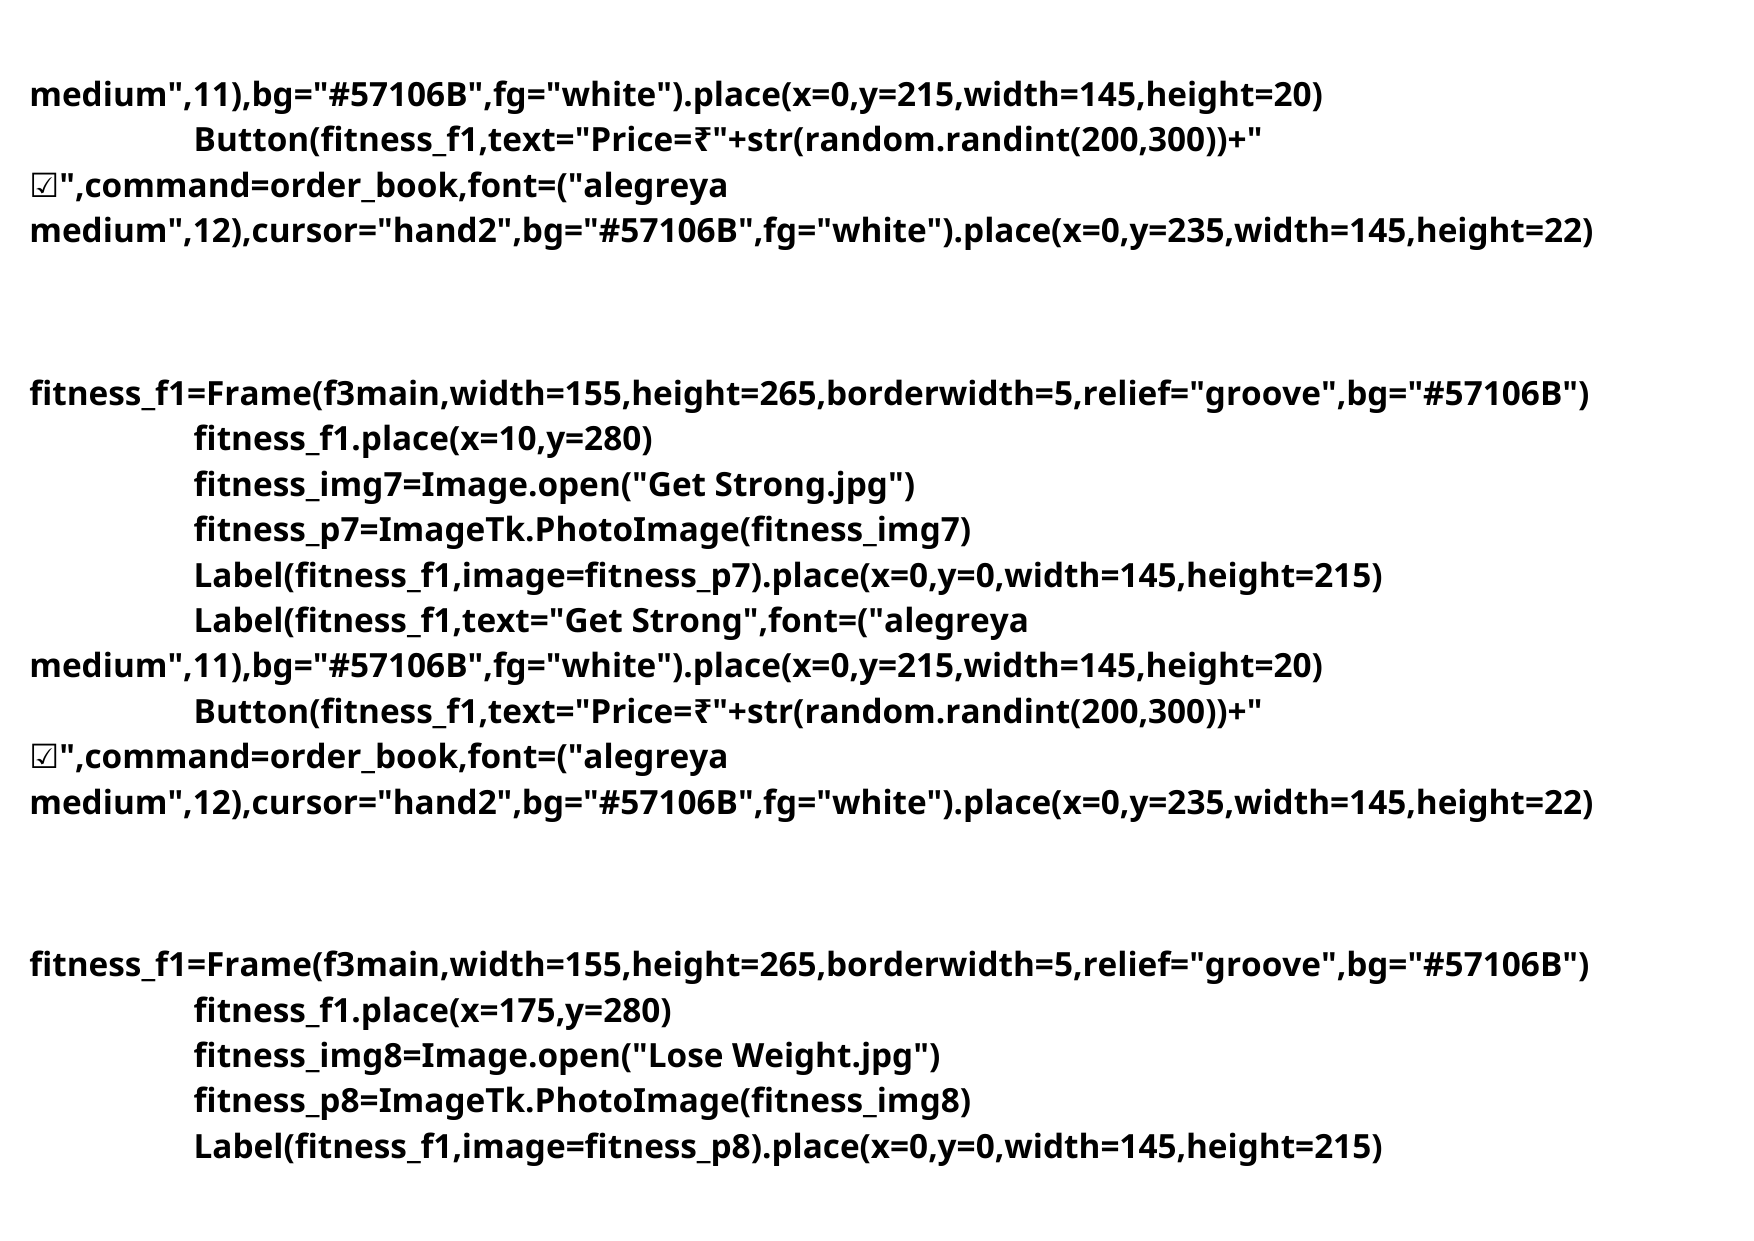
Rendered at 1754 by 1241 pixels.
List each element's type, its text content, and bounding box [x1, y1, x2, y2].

text Label(fitness_f1,image=fitness_p7).place(x=0,y=0,width=145,height=215) [29, 551, 1643, 597]
text fitness_img7=Image.open("Get Strong.jpg") [29, 461, 1643, 506]
text fitness_p7=ImageTk.PhotoImage(fitness_img7) [29, 506, 1643, 551]
text Button(fitness_f1,text="Price=₹"+str(random.randint(200,300))+" ☑",command=order_book,font=("alegreya medium",12),cursor="hand2",bg="#57106B",fg="white").place(x=0,y=235,width=145,height=22) [29, 116, 1643, 252]
text Label(fitness_f1,image=fitness_p8).place(x=0,y=0,width=145,height=215) [29, 1123, 1643, 1168]
text fitness_f1.place(x=10,y=280) [29, 415, 1643, 461]
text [29, 71, 1643, 116]
text fitness_p8=ImageTk.PhotoImage(fitness_img8) [29, 1077, 1643, 1123]
text fitness_f1=Frame(f3main,width=155,height=265,borderwidth=5,relief="groove",bg="#57106B") [29, 343, 1643, 415]
text fitness_f1=Frame(f3main,width=155,height=265,borderwidth=5,relief="groove",bg="#57106B") [29, 915, 1643, 986]
text Label(fitness_f1,text="Get Strong",font=("alegreya medium",11),bg="#57106B",fg="white").place(x=0,y=215,width=145,height=20) [29, 597, 1643, 688]
text Button(fitness_f1,text="Price=₹"+str(random.randint(200,300))+" ☑",command=order_book,font=("alegreya medium",12),cursor="hand2",bg="#57106B",fg="white").place(x=0,y=235,width=145,height=22) [29, 688, 1643, 824]
text fitness_img8=Image.open("Lose Weight.jpg") [29, 1032, 1643, 1077]
text fitness_f1.place(x=175,y=280) [29, 986, 1643, 1032]
